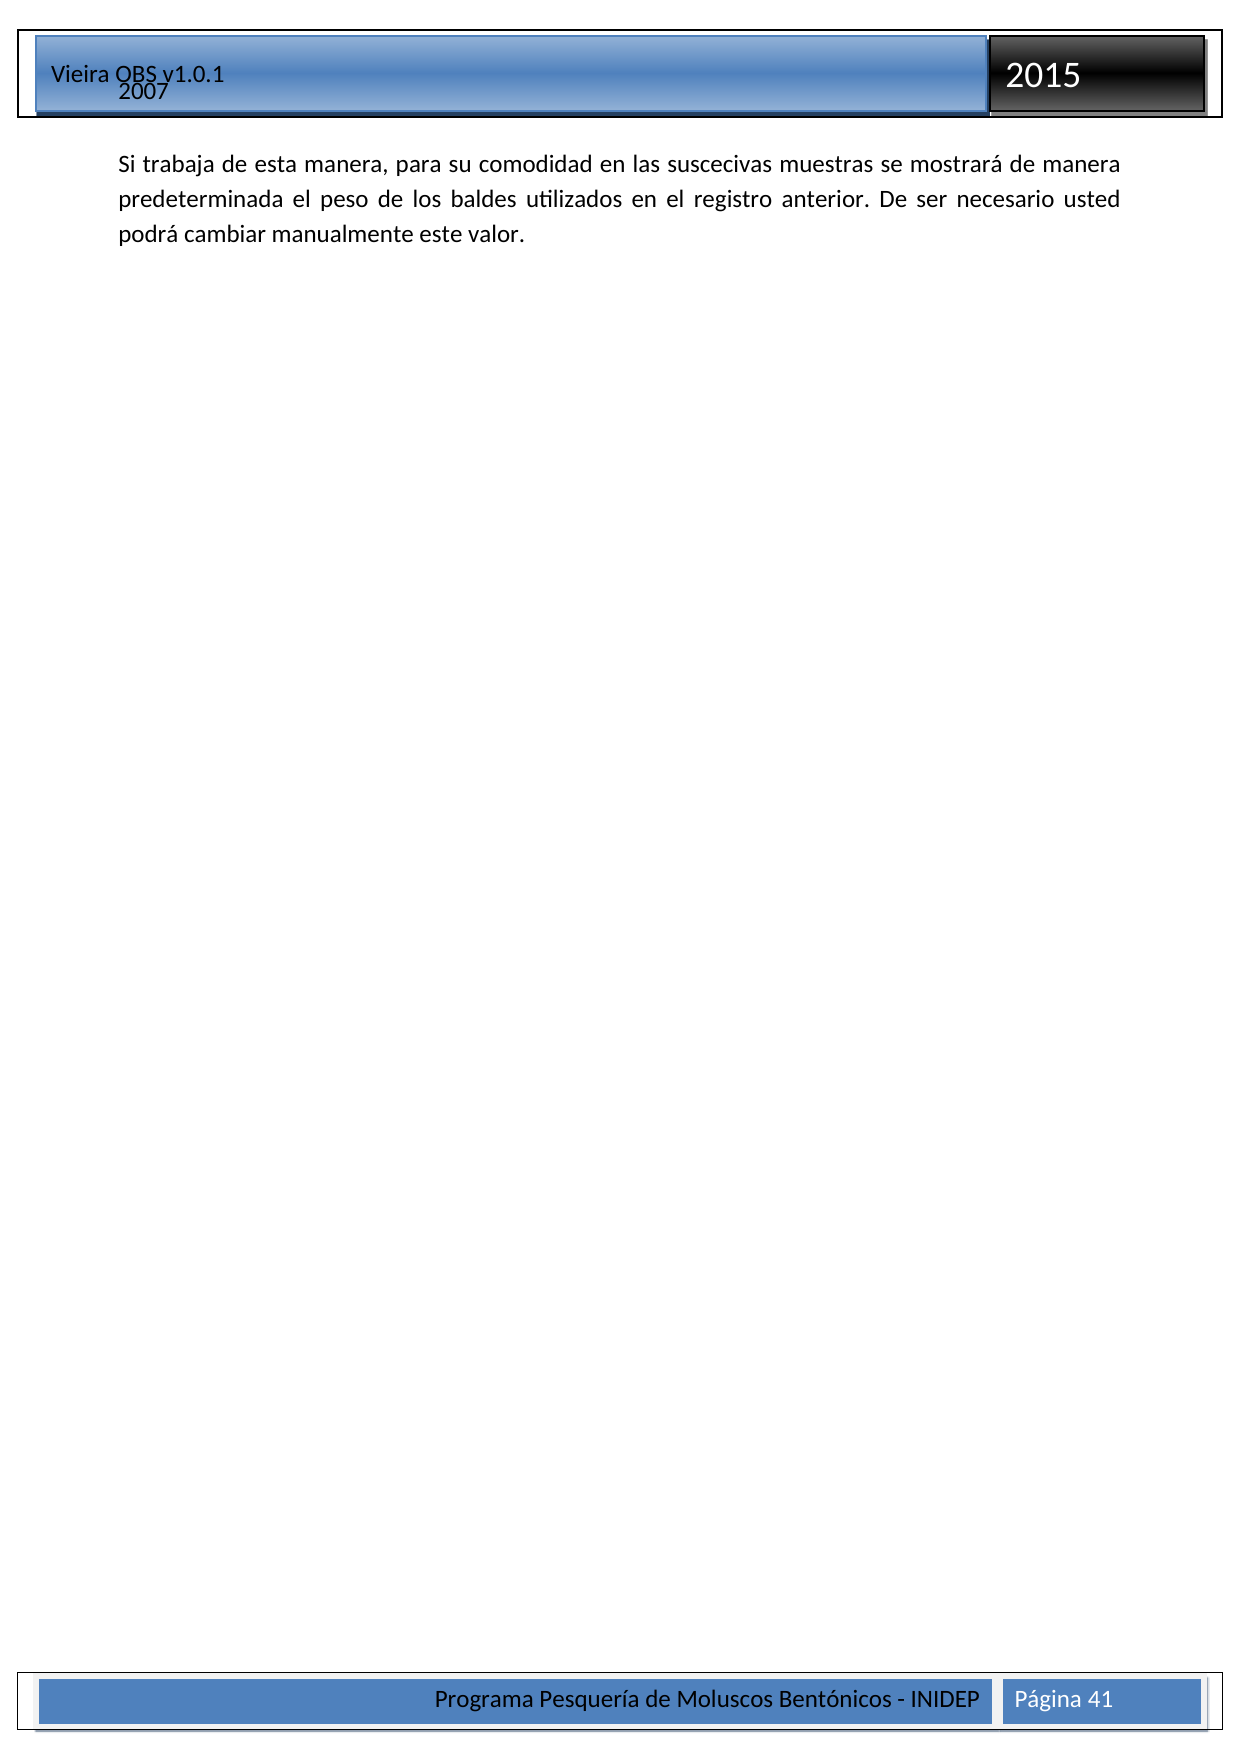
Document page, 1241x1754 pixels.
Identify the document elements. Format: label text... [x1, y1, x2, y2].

text Si trabaja de esta manera, para su comodidad en las suscecivas muestras se mostrará de manera predeterminada el peso de los baldes utilizados en el registro anterior. De ser necesario usted podrá cambiar manualmente este valor. [118, 148, 1122, 248]
